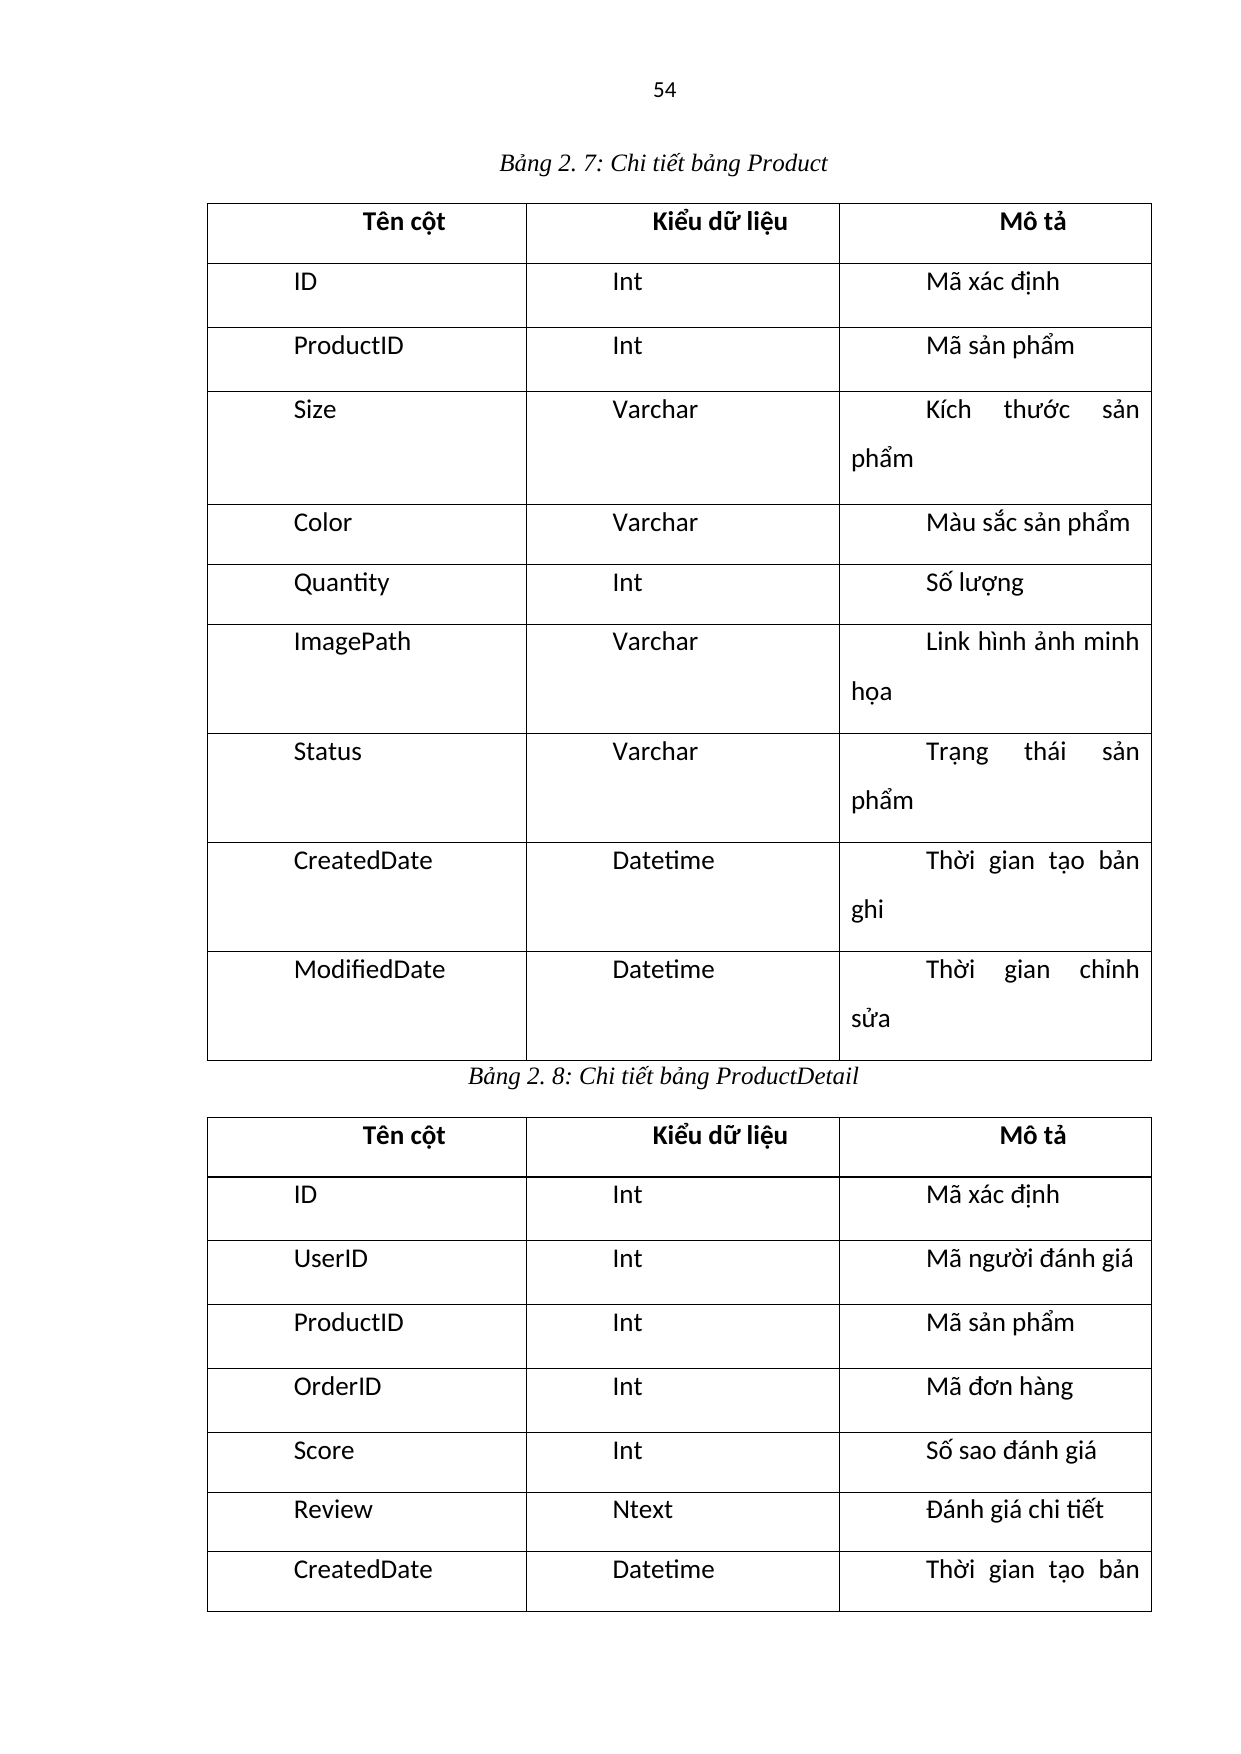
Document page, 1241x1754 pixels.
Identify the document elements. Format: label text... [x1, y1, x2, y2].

table_cell Status [208, 734, 526, 842]
table_header Tên cột [208, 204, 526, 263]
table_cell Mã xác định [840, 264, 1151, 327]
table_cell Mã sản phẩm [840, 1305, 1151, 1368]
text Bảng 2. 7: Chi tiết bảng Product [207, 148, 1122, 176]
table_header Mô tả [840, 1118, 1151, 1176]
table_header Tên cột [208, 1118, 526, 1176]
table_cell ID [208, 1178, 526, 1240]
table_cell Thời gian tạo bản ghi [840, 843, 1151, 951]
table_cell ProductID [208, 328, 526, 391]
table_cell Đánh giá chi tiết [840, 1493, 1151, 1551]
table_cell Varchar [527, 734, 839, 842]
table_cell Ntext [527, 1493, 839, 1551]
table_cell Varchar [527, 505, 839, 564]
table_cell Int [527, 1433, 839, 1492]
table_cell Int [527, 264, 839, 327]
table_cell Int [527, 1241, 839, 1304]
table_cell Int [527, 1369, 839, 1432]
table_cell Varchar [527, 625, 839, 733]
table_cell Thời gian chỉnh sửa [840, 952, 1151, 1060]
table_cell Score [208, 1433, 526, 1492]
table_cell Trạng thái sản phẩm [840, 734, 1151, 842]
table_cell OrderID [208, 1369, 526, 1432]
table_cell Số sao đánh giá [840, 1433, 1151, 1492]
table_cell Kích thước sản phẩm [840, 392, 1151, 504]
table_cell Int [527, 1178, 839, 1240]
table_cell ImagePath [208, 625, 526, 733]
table_cell Size [208, 392, 526, 504]
table_cell Mã sản phẩm [840, 328, 1151, 391]
table_cell ModifiedDate [208, 952, 526, 1060]
table_cell Review [208, 1493, 526, 1551]
table_cell Int [527, 565, 839, 623]
text Bảng 2. 8: Chi tiết bảng ProductDetail [207, 1061, 1122, 1090]
table_cell Datetime [527, 952, 839, 1060]
table_cell Varchar [527, 392, 839, 504]
table_cell UserID [208, 1241, 526, 1304]
table_cell Mã người đánh giá [840, 1241, 1151, 1304]
table_cell Datetime [527, 843, 839, 951]
table_cell Số lượng [840, 565, 1151, 623]
table_cell Mã đơn hàng [840, 1369, 1151, 1432]
table_header Mô tả [840, 204, 1151, 263]
table_cell Link hình ảnh minh họa [840, 625, 1151, 733]
table_cell CreatedDate [208, 843, 526, 951]
table_cell Int [527, 1305, 839, 1368]
table_cell Datetime [527, 1552, 839, 1611]
table_cell Int [527, 328, 839, 391]
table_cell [840, 1552, 1151, 1611]
table_header Kiểu dữ liệu [527, 204, 839, 263]
table_cell Mã xác định [840, 1178, 1151, 1240]
table_cell ProductID [208, 1305, 526, 1368]
table_cell Quantity [208, 565, 526, 623]
table_cell Màu sắc sản phẩm [840, 505, 1151, 564]
table_cell CreatedDate [208, 1552, 526, 1611]
table_header Kiểu dữ liệu [527, 1118, 839, 1176]
table_cell Color [208, 505, 526, 564]
table_cell ID [208, 264, 526, 327]
